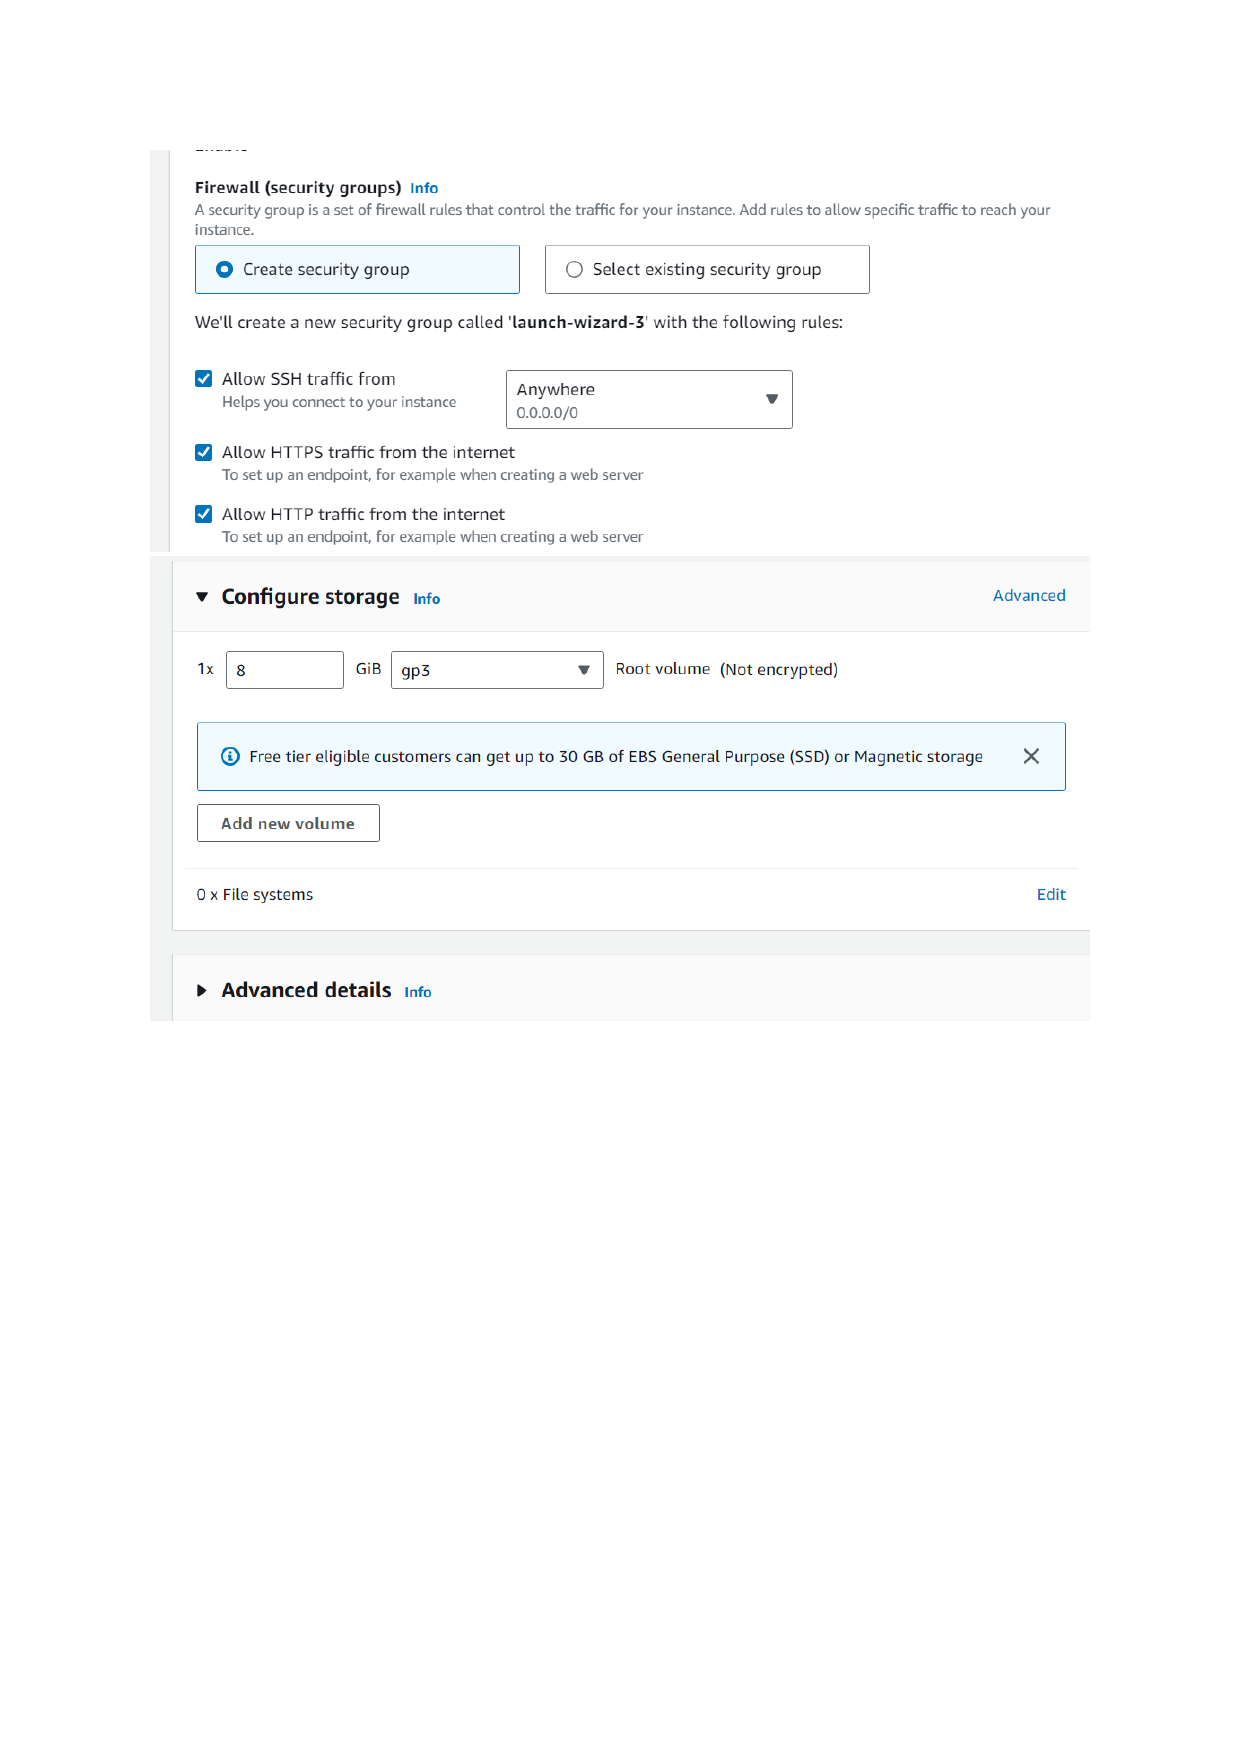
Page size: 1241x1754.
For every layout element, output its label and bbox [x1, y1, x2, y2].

picture [150, 556, 1091, 1021]
picture [150, 150, 1091, 552]
